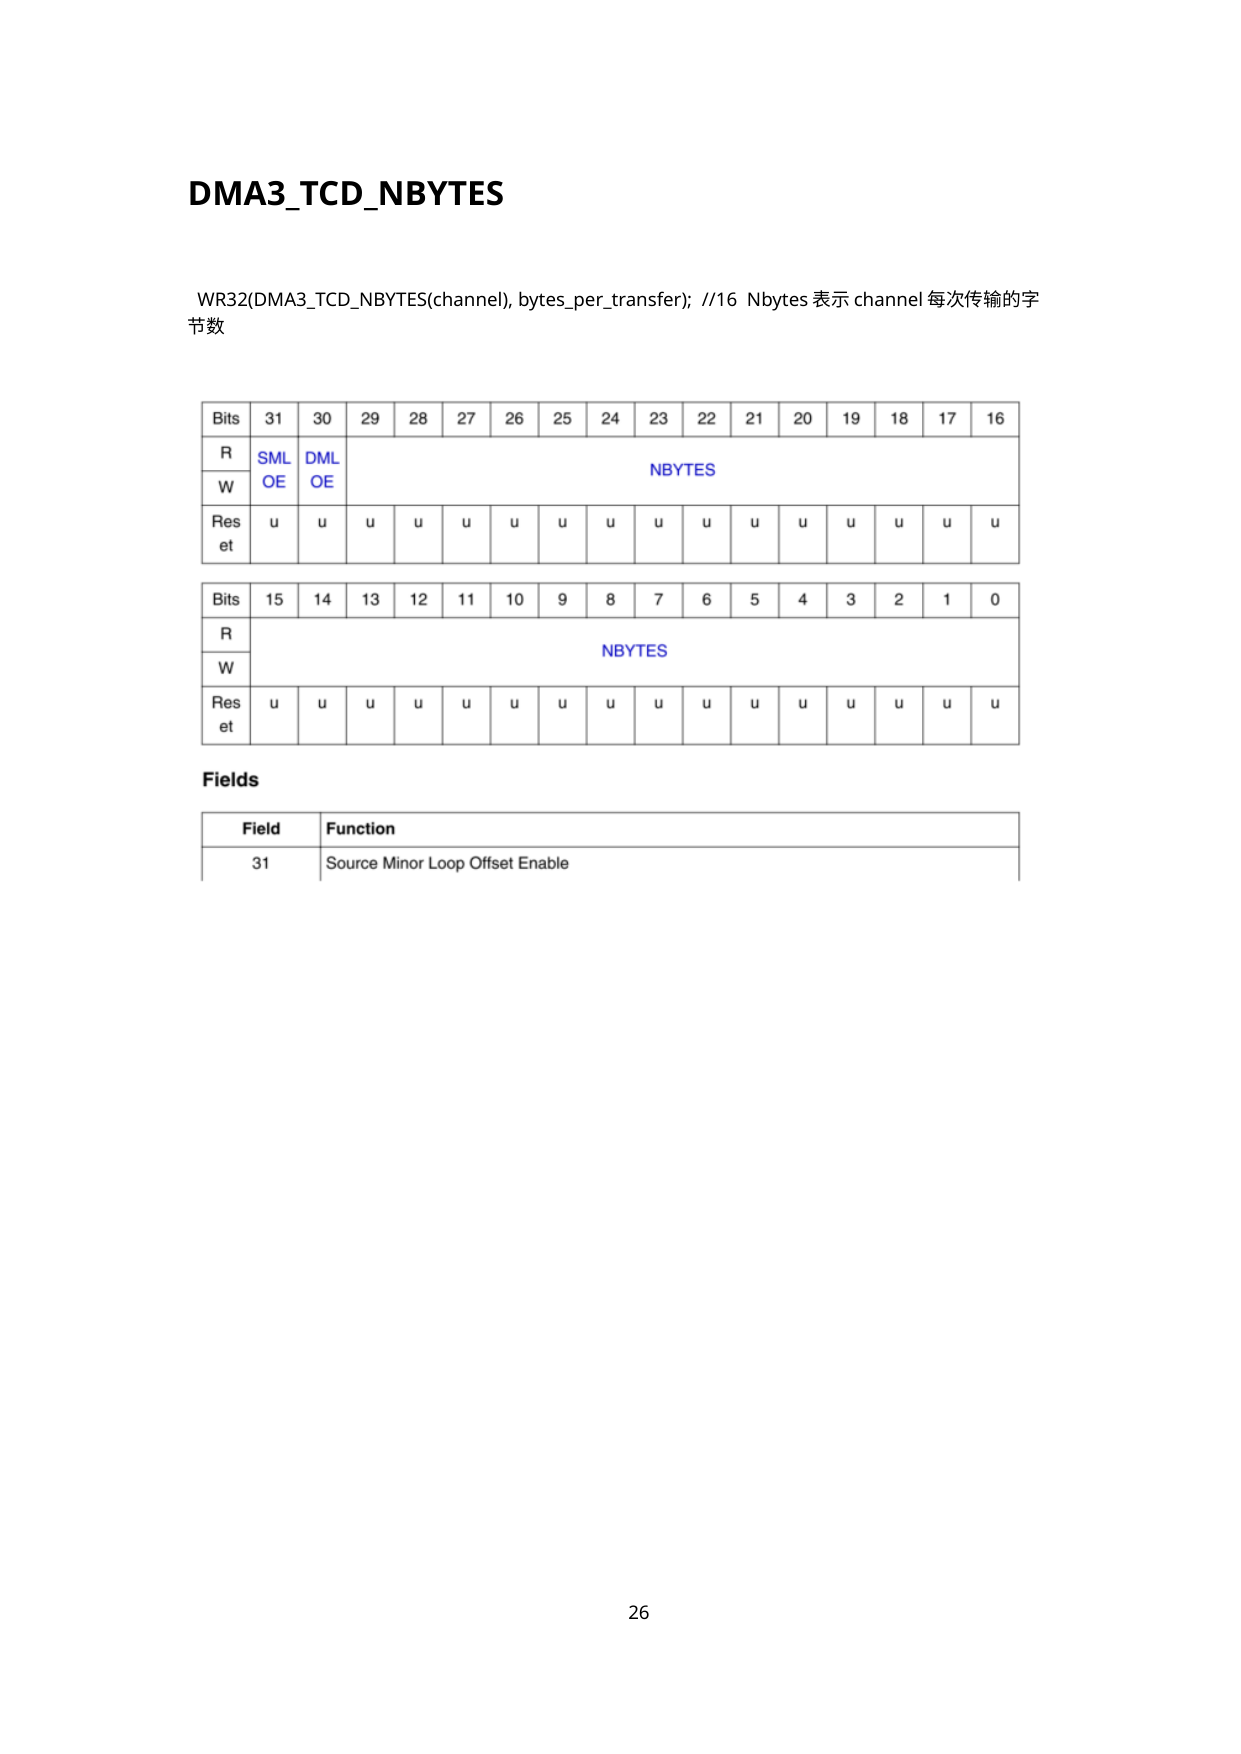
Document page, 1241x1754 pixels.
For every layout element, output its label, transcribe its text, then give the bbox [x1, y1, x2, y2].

subtitle DMA3_TCD_NBYTES [187, 160, 1053, 225]
picture [187, 390, 1053, 906]
text WR32(DMA3_TCD_NBYTES(channel), bytes_per_transfer); //16 Nbytes表示channel每次传输的字节数 [187, 285, 1053, 339]
